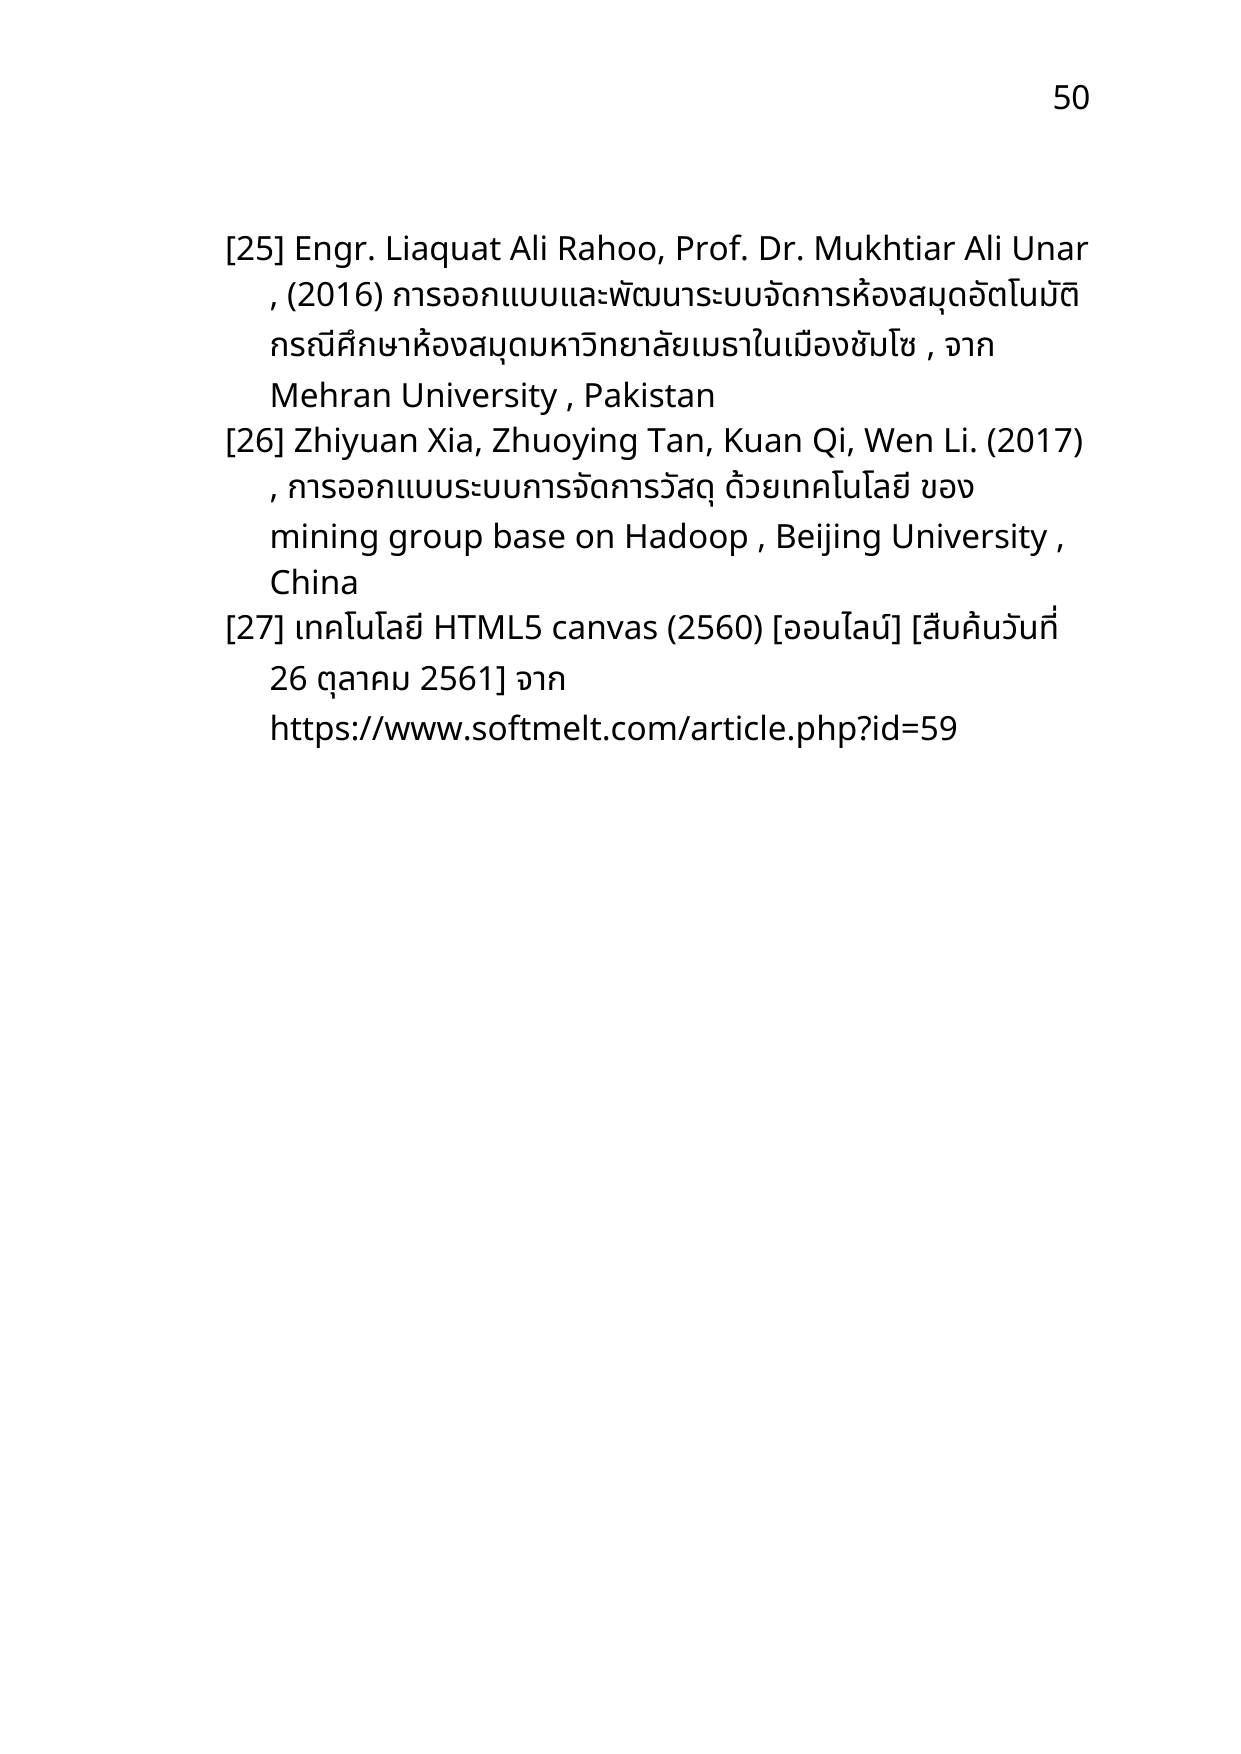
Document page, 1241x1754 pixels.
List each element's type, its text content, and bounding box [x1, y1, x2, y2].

text [25] Engr. Liaquat Ali Rahoo, Prof. Dr. Mukhtiar Ali Unar , (2016) การออกแบบและพัฒนาระบบจัดการห้องสมุดอัตโนมัติ กรณีศึกษาห้องสมุดมหาวิทยาลัยเมธาในเมืองชัมโซ , จาก Mehran University , Pakistan [225, 225, 1090, 417]
text [26] Zhiyuan Xia, Zhuoying Tan, Kuan Qi, Wen Li. (2017) , การออกแบบระบบการจัดการวัสดุ ด้วยเทคโนโลยี ของ mining group base on Hadoop , Beijing University , China [225, 417, 1090, 604]
text [27] เทคโนโลยี HTML5 canvas (2560) [ออนไลน์] [สืบค้นวันที่ 26 ตุลาคม 2561] จาก https://www.softmelt.com/article.php?id=59 [225, 604, 1090, 751]
